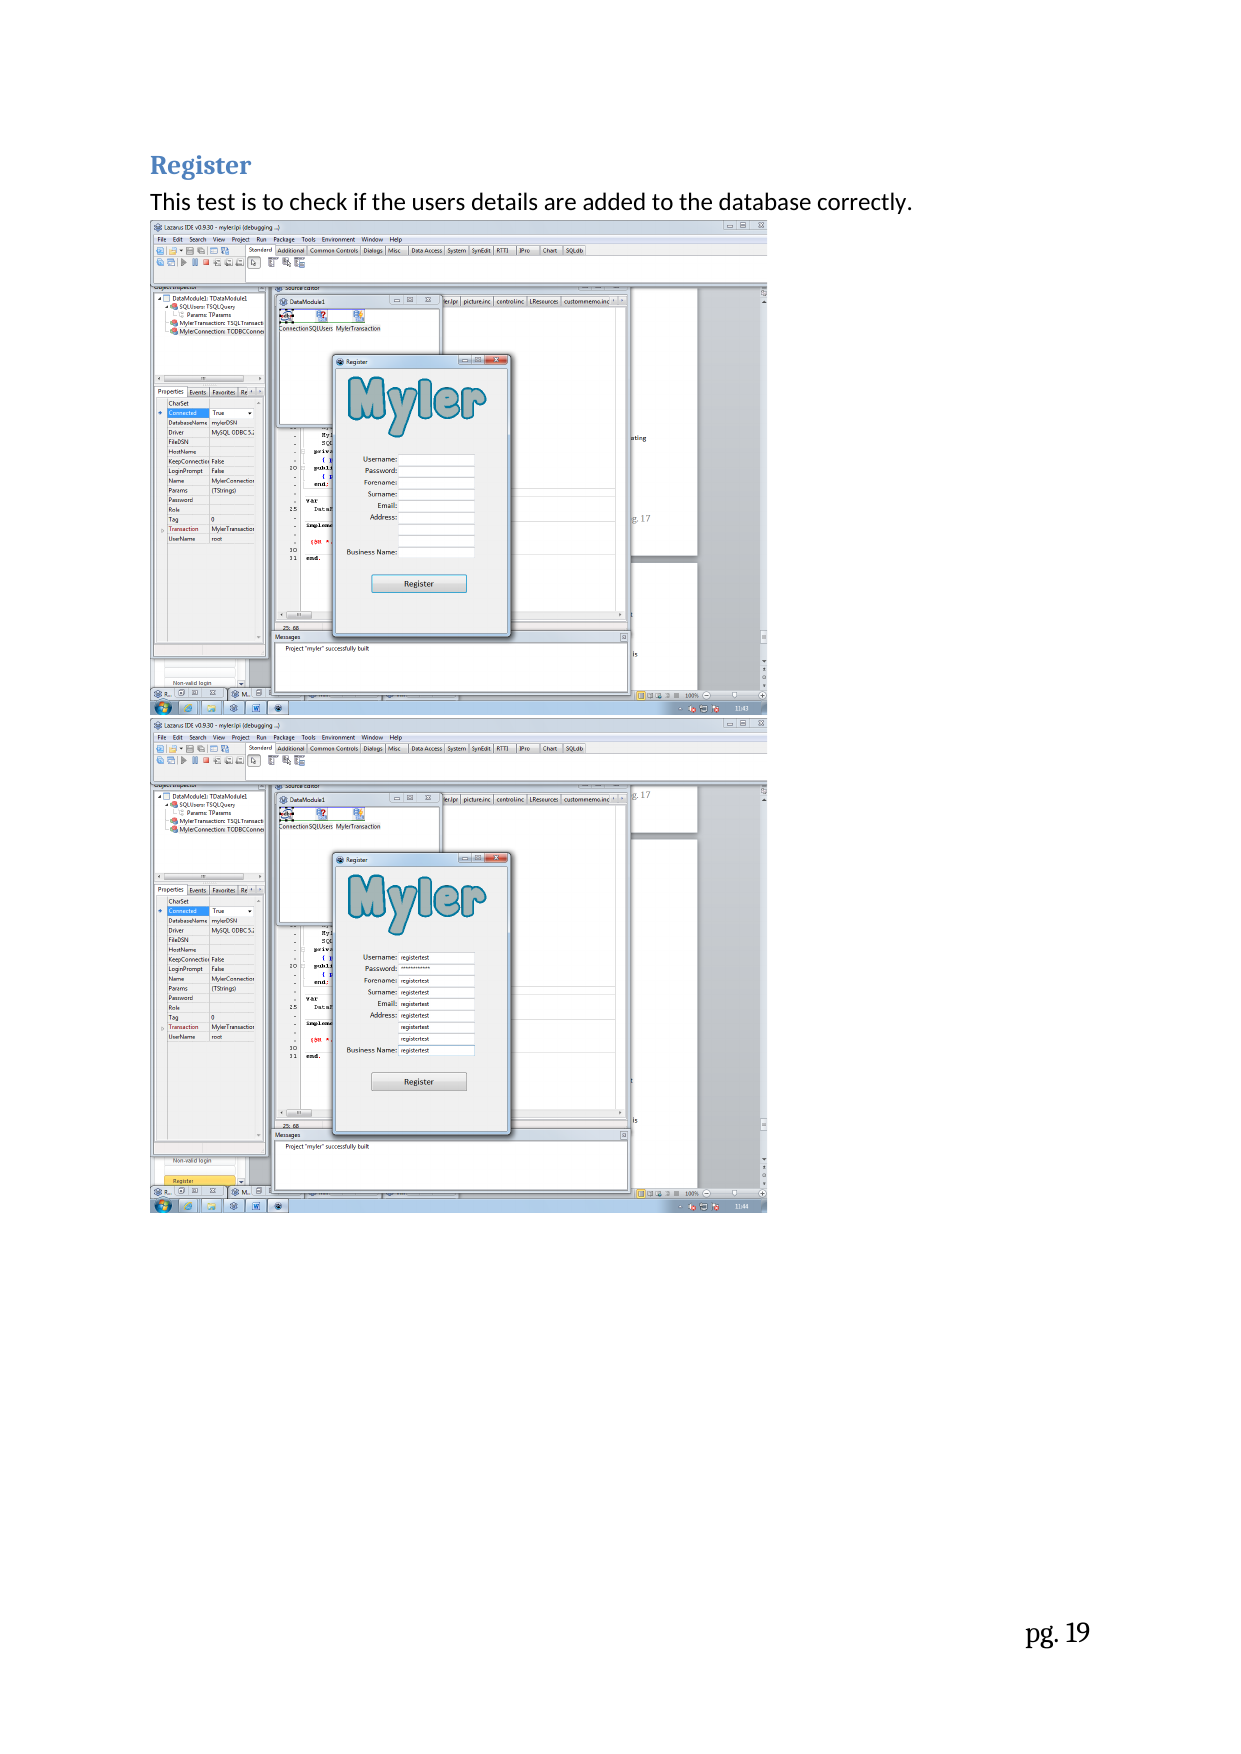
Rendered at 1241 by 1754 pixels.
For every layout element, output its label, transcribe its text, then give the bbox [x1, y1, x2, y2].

picture [150, 718, 768, 1213]
picture [150, 220, 768, 715]
subtitle Register [150, 150, 1090, 181]
